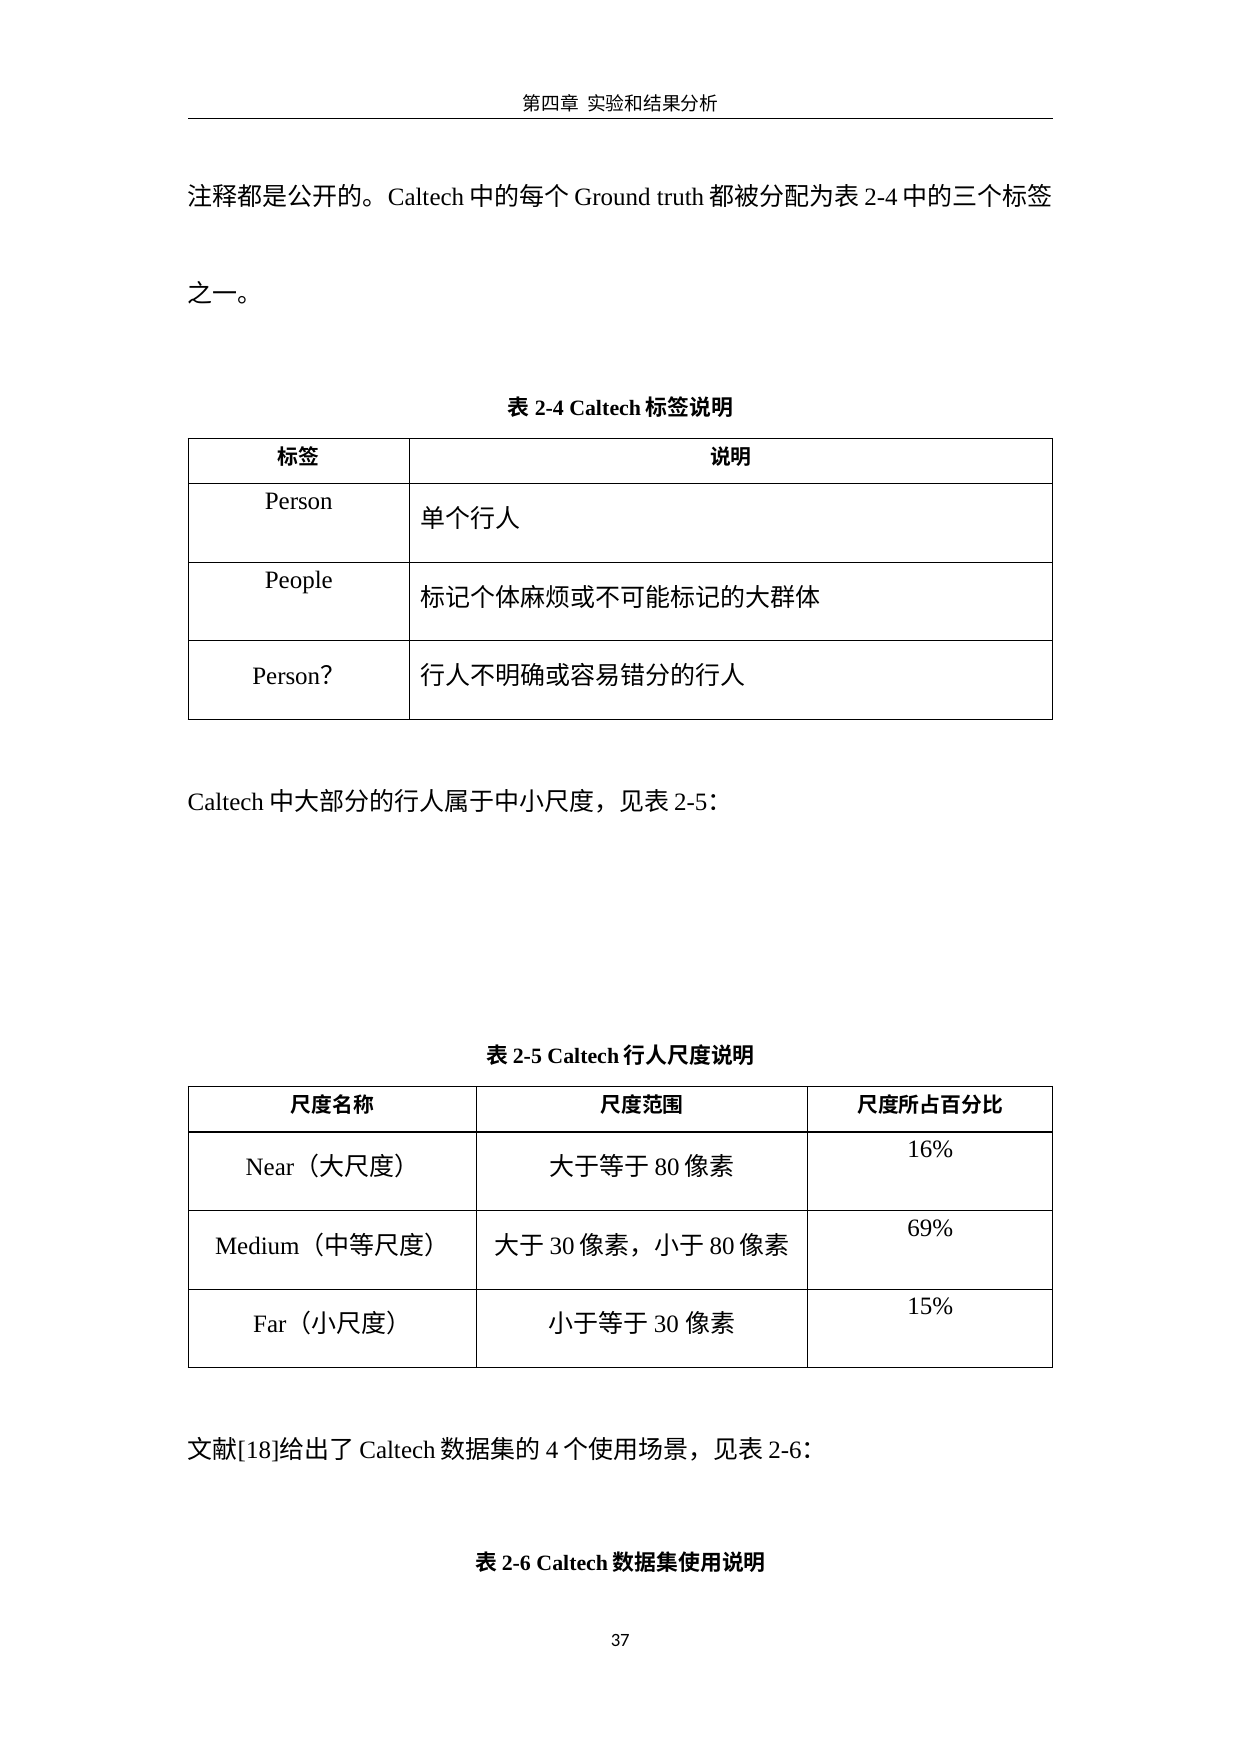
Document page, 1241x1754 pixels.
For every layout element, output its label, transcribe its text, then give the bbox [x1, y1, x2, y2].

table_cell 15% [808, 1290, 1052, 1367]
table_header 尺度名称 [189, 1087, 476, 1131]
table_cell 单个行人 [410, 484, 1052, 562]
table_cell 小于等于30 像素 [477, 1290, 807, 1367]
table_cell Person？ [189, 641, 409, 719]
text Caltech中大部分的行人属于中小尺度，见表2-5： [187, 767, 1053, 832]
table_cell Medium（中等尺度） [189, 1211, 476, 1288]
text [187, 162, 1053, 324]
table_header 说明 [410, 439, 1052, 483]
table_cell 大于30像素，小于80像素 [477, 1211, 807, 1288]
table_cell Far（小尺度） [189, 1290, 476, 1367]
text 表 2-6 Caltech数据集使用说明 [187, 1545, 1053, 1577]
text 表 2-4 Caltech标签说明 [187, 389, 1053, 422]
table_cell 69% [808, 1211, 1052, 1288]
table_cell 大于等于80像素 [477, 1133, 807, 1210]
table_cell Person [189, 484, 409, 562]
table_cell People [189, 563, 409, 640]
table_header 标签 [189, 439, 409, 483]
table_cell 行人不明确或容易错分的行人 [410, 641, 1052, 719]
text 文献[18]给出了Caltech数据集的4个使用场景，见表2-6： [187, 1415, 1053, 1480]
table_cell 16% [808, 1133, 1052, 1210]
table_cell 标记个体麻烦或不可能标记的大群体 [410, 563, 1052, 640]
table_cell Near（大尺度） [189, 1133, 476, 1210]
table_header 尺度范围 [477, 1087, 807, 1131]
text 表 2-5 Caltech行人尺度说明 [187, 1037, 1053, 1070]
table_header 尺度所占百分比 [808, 1087, 1052, 1131]
